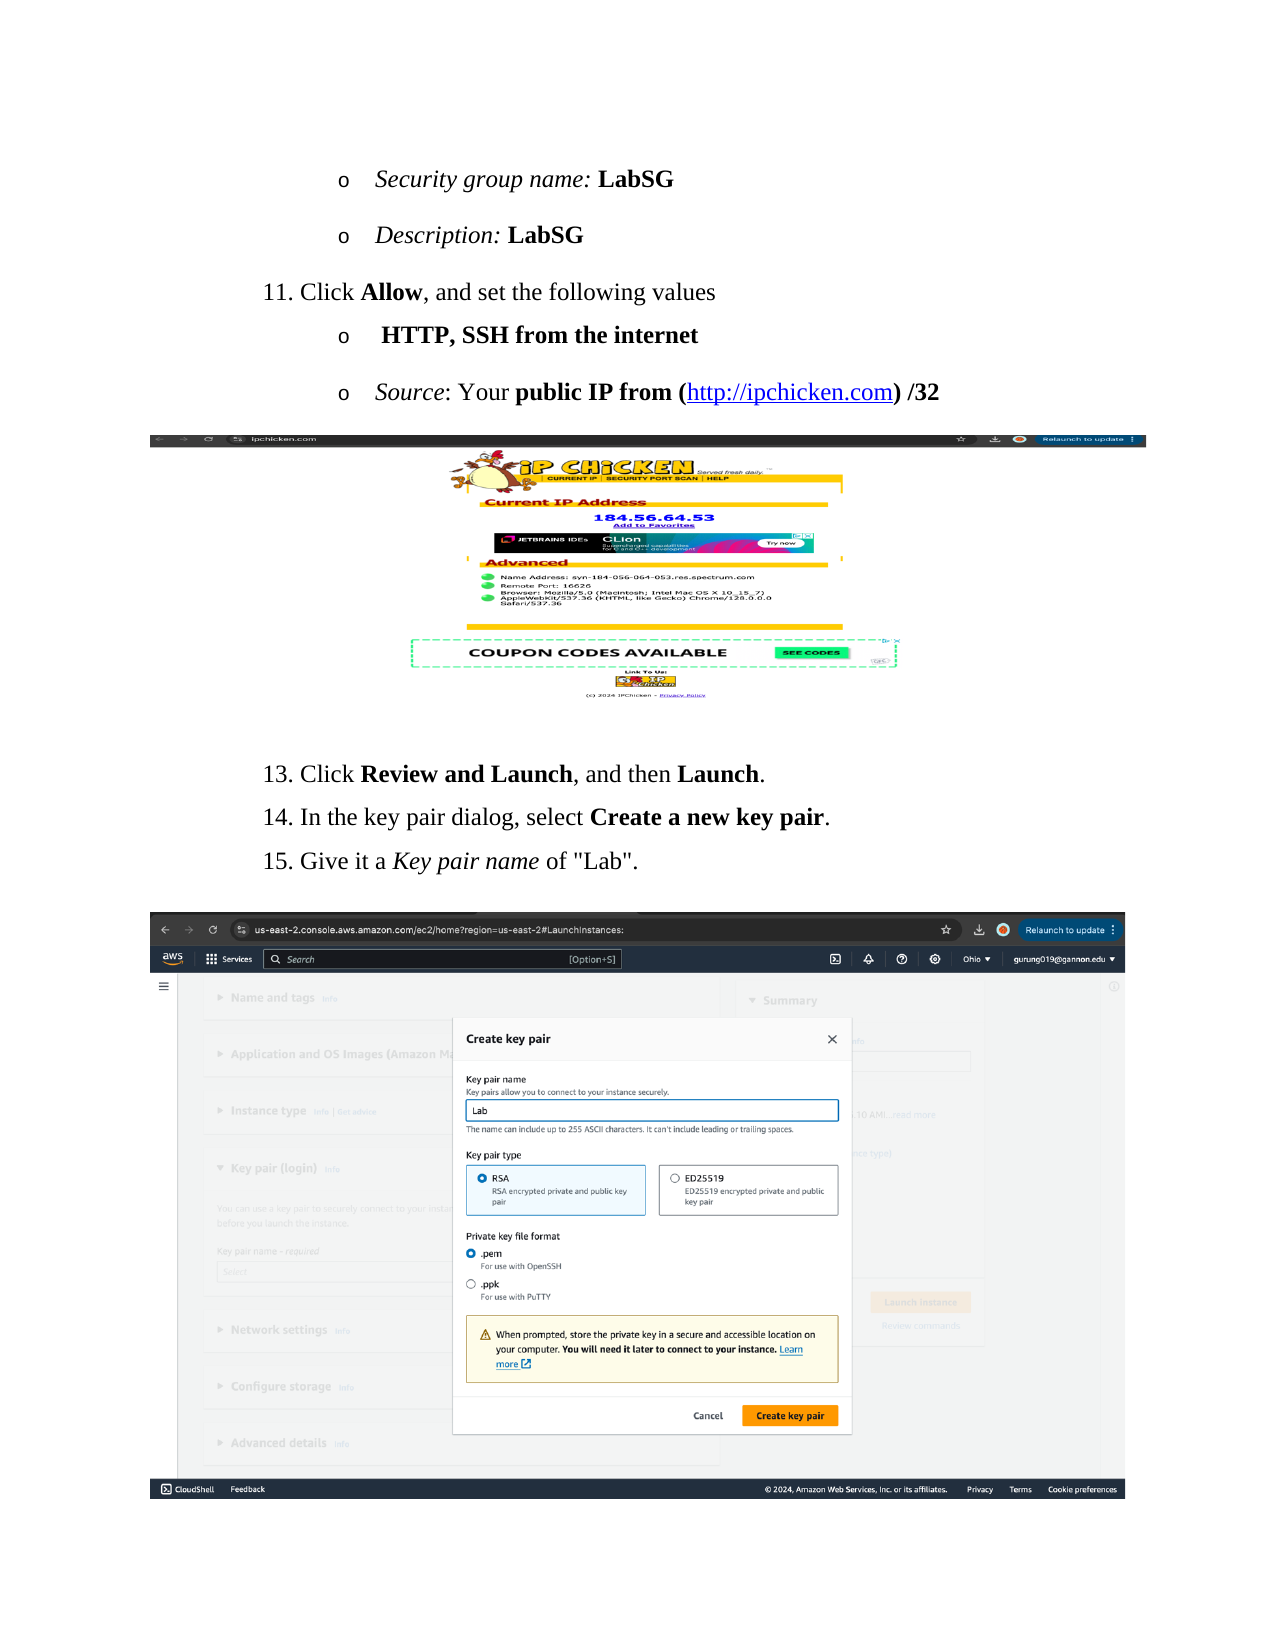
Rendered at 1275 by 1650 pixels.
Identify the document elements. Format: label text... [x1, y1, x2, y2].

picture [150, 435, 1147, 732]
picture [150, 912, 1125, 1499]
list HTTP, SSH from the internet [337, 306, 1125, 350]
list Security group name: LabSG [337, 150, 1125, 194]
list Click Review and Launch, and then Launch. [262, 744, 1125, 787]
list Description: LabSG [337, 206, 1125, 250]
list In the key pair dialog, select Create a new key pair. [262, 787, 1125, 831]
list Source: Your public IP from (http://ipchicken.com) /32 [337, 362, 1125, 406]
list Click Allow, and set the following values [262, 262, 1125, 306]
list Give it a Key pair name of "Lab". [262, 831, 1125, 875]
